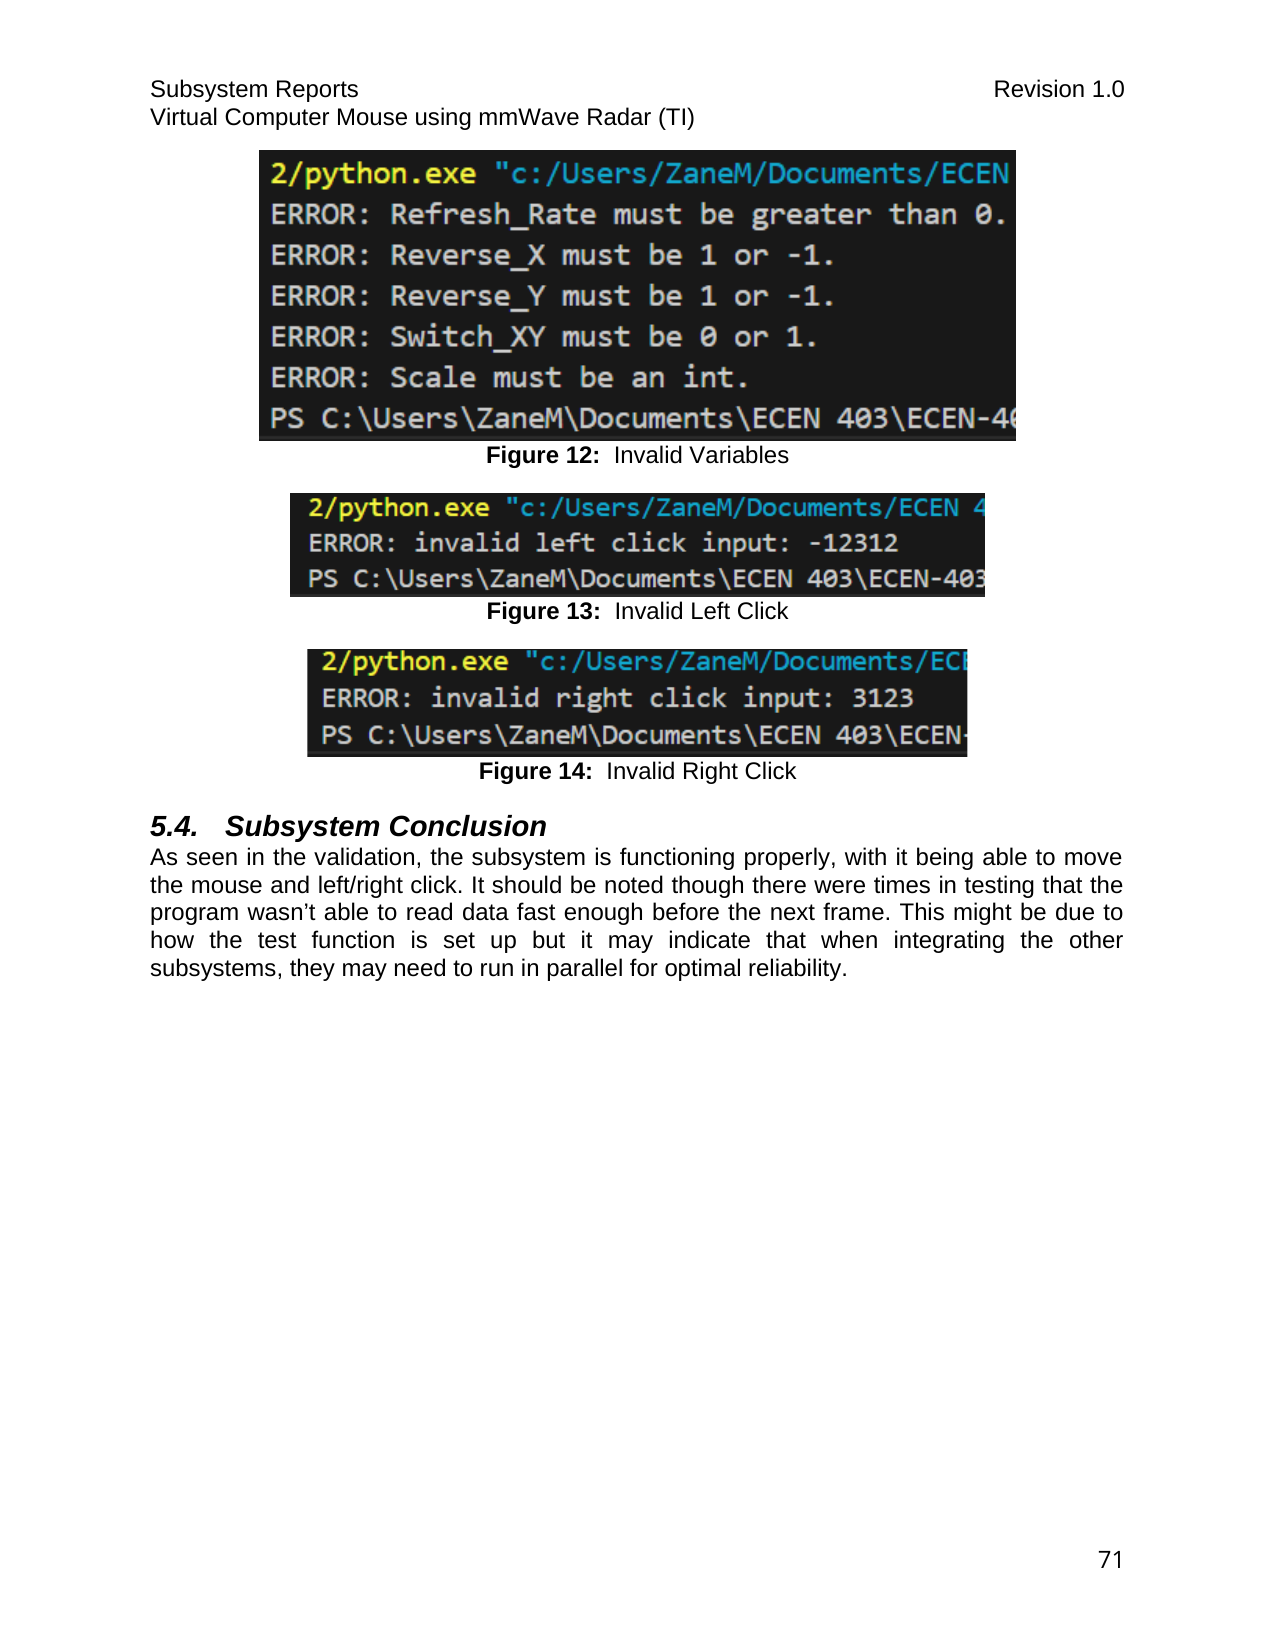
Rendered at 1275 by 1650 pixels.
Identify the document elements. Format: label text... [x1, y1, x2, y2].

picture [290, 493, 985, 597]
picture [307, 649, 968, 757]
picture [259, 150, 1016, 441]
text As seen in the validation, the subsystem is functioning properly, with it being able to move the mouse and left/right click. It should be noted though there were times in testing that the program wasn’t able to read data fast enough before the next frame. This might be due to how the test function is set up but it may indicate that when integrating the other subsystems, they may need to run in parallel for optimal reliability. [150, 843, 1125, 981]
subtitle Subsystem Conclusion [150, 809, 1125, 843]
